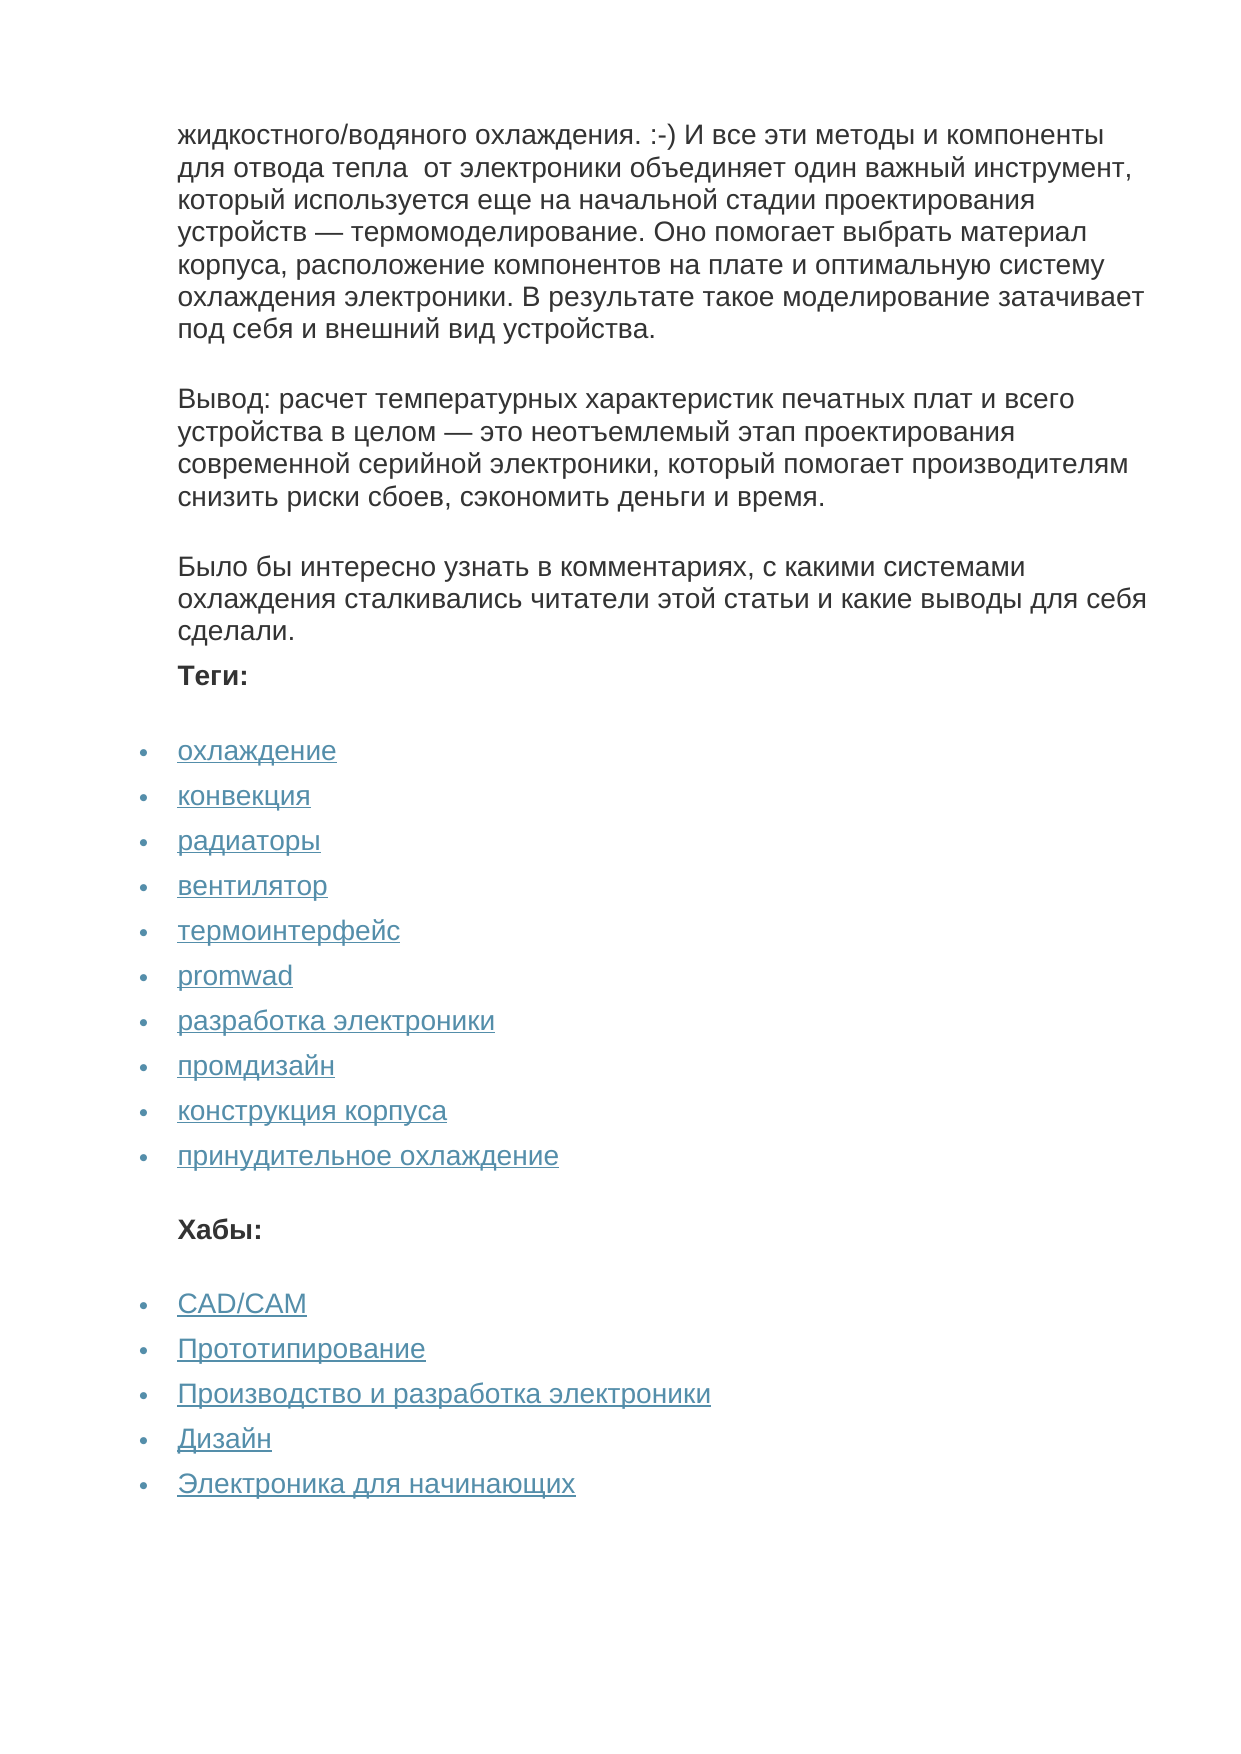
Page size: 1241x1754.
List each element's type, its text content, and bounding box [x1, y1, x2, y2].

list Дизайн [140, 1409, 1152, 1454]
list вентилятор [140, 856, 1152, 901]
list promwad [140, 946, 1152, 991]
list CAD/CAM [140, 1274, 1152, 1319]
list промдизайн [140, 1036, 1152, 1081]
list Прототипирование [140, 1319, 1152, 1364]
list охлаждение [140, 721, 1152, 766]
list термоинтерфейс [140, 901, 1152, 946]
text Было бы интересно узнать в комментариях, с какими системами охлаждения сталкивались читатели этой статьи и какие выводы для себя сделали. [177, 549, 1152, 647]
list конструкция корпуса [140, 1081, 1152, 1126]
text Вывод: расчет температурных характеристик печатных плат и всего устройства в целом — это неотъемлемый этап проектирования современной серийной электроники, который помогает производителям снизить риски сбоев, сэкономить деньги и время. [177, 382, 1152, 512]
text Теги: [177, 647, 1152, 692]
list принудительное охлаждение [140, 1126, 1152, 1171]
list радиаторы [140, 811, 1152, 856]
list Производство и разработка электроники [140, 1364, 1152, 1409]
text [177, 118, 1152, 345]
list конвекция [140, 766, 1152, 811]
list Электроника для начинающих [140, 1454, 1152, 1499]
list разработка электроники [140, 991, 1152, 1036]
text Хабы: [177, 1200, 1152, 1245]
